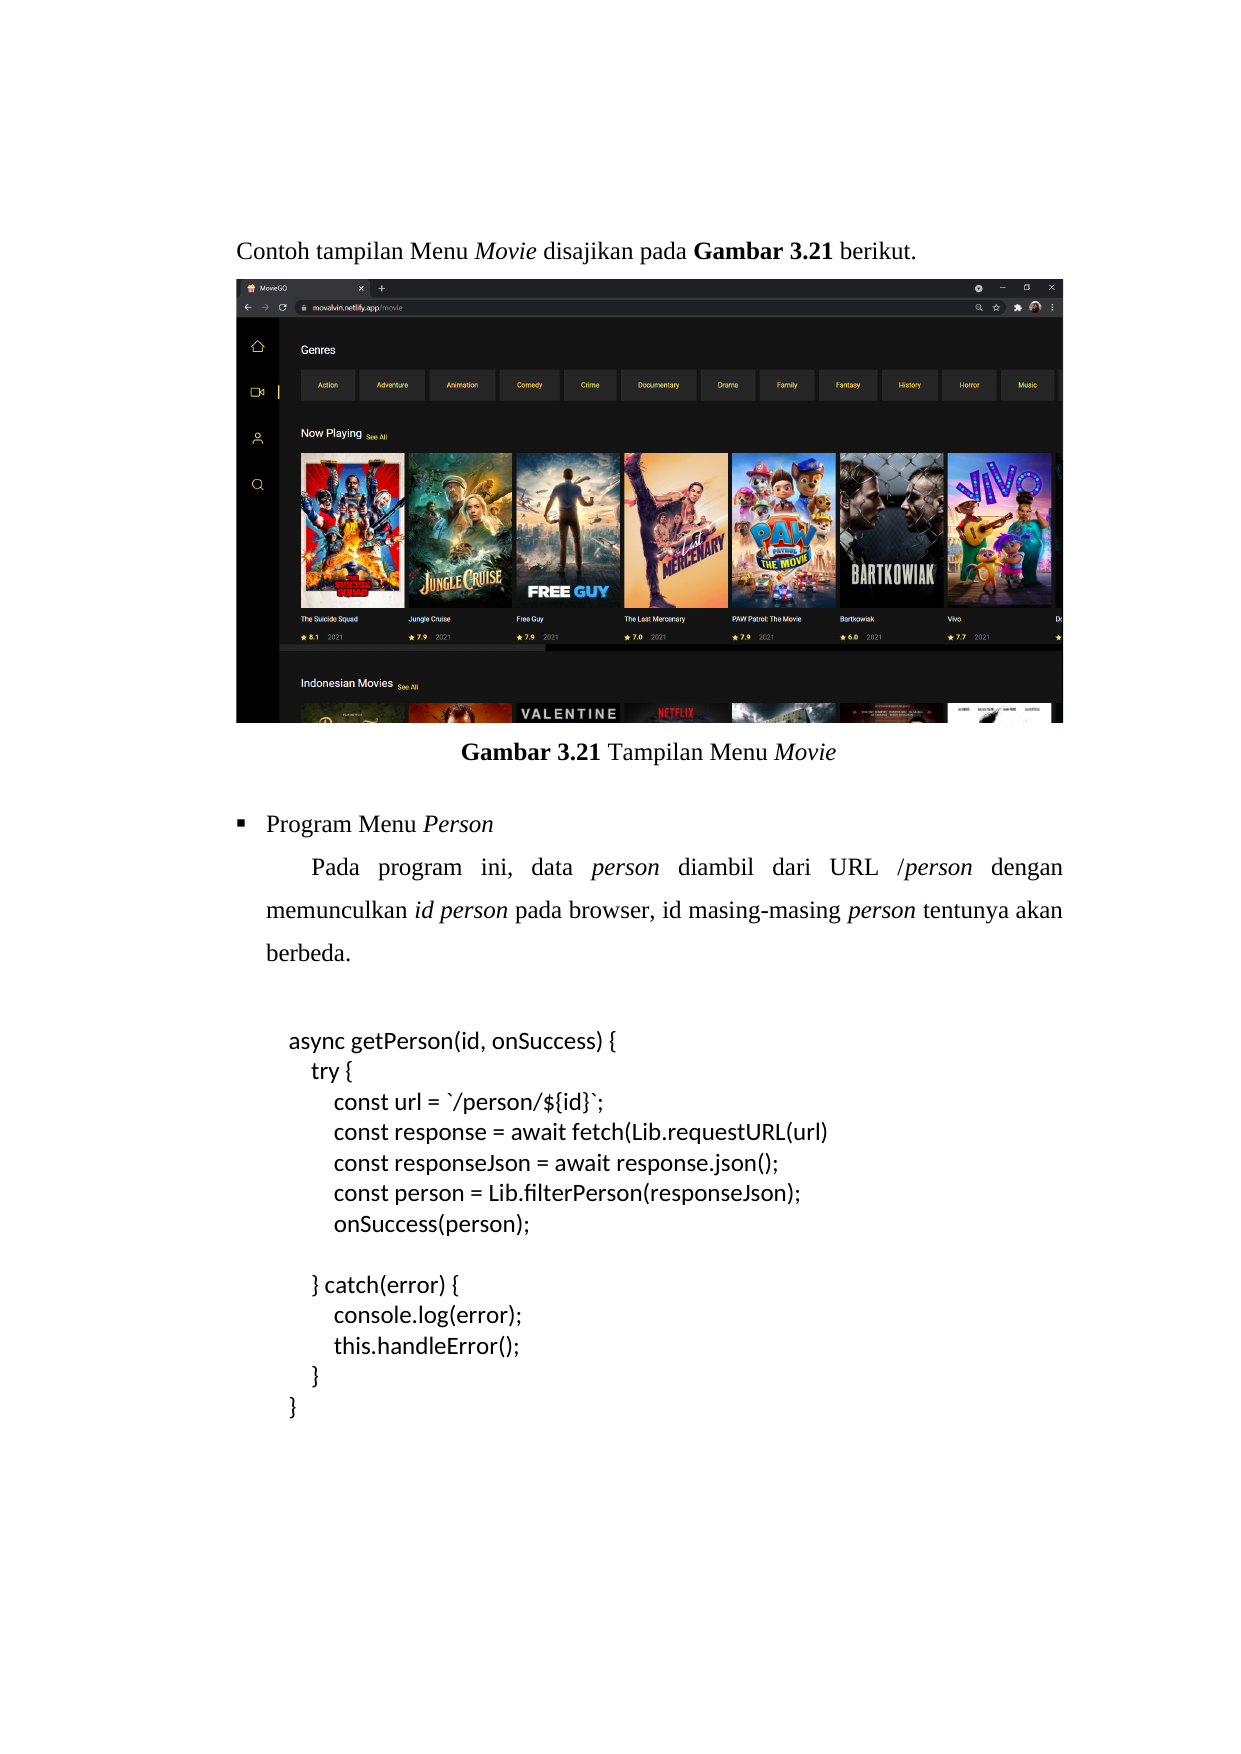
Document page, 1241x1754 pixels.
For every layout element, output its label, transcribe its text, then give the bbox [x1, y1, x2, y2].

list const person = Lib.filterPerson(responseJson); [266, 1177, 1063, 1208]
list try { [266, 1055, 1063, 1086]
list const responseJson = await response.json(); [266, 1147, 1063, 1177]
picture [236, 279, 1064, 723]
list } [266, 1391, 1063, 1422]
list this.handleError(); [266, 1330, 1063, 1361]
list const url = `/person/${id}`; [266, 1086, 1063, 1116]
list console.log(error); [266, 1299, 1063, 1330]
list Pada program ini, data person diambil dari URL /person dengan memunculkan id person pada browser, id masing-masing person tentunya akan berbeda. [266, 852, 1063, 967]
list } [266, 1361, 1063, 1391]
list const response = await fetch(Lib.requestURL(url) [266, 1116, 1063, 1147]
list } catch(error) { [266, 1269, 1063, 1299]
list onSuccess(person); [266, 1208, 1063, 1238]
list Contoh tampilan Menu Movie disajikan pada Gambar 3.21 berikut. [236, 236, 1063, 265]
list async getPerson(id, onSuccess) { [266, 1025, 1063, 1055]
list Gambar 3.21 Tampilan Menu Movie [236, 737, 1063, 766]
list Program Menu Person [235, 809, 1063, 838]
